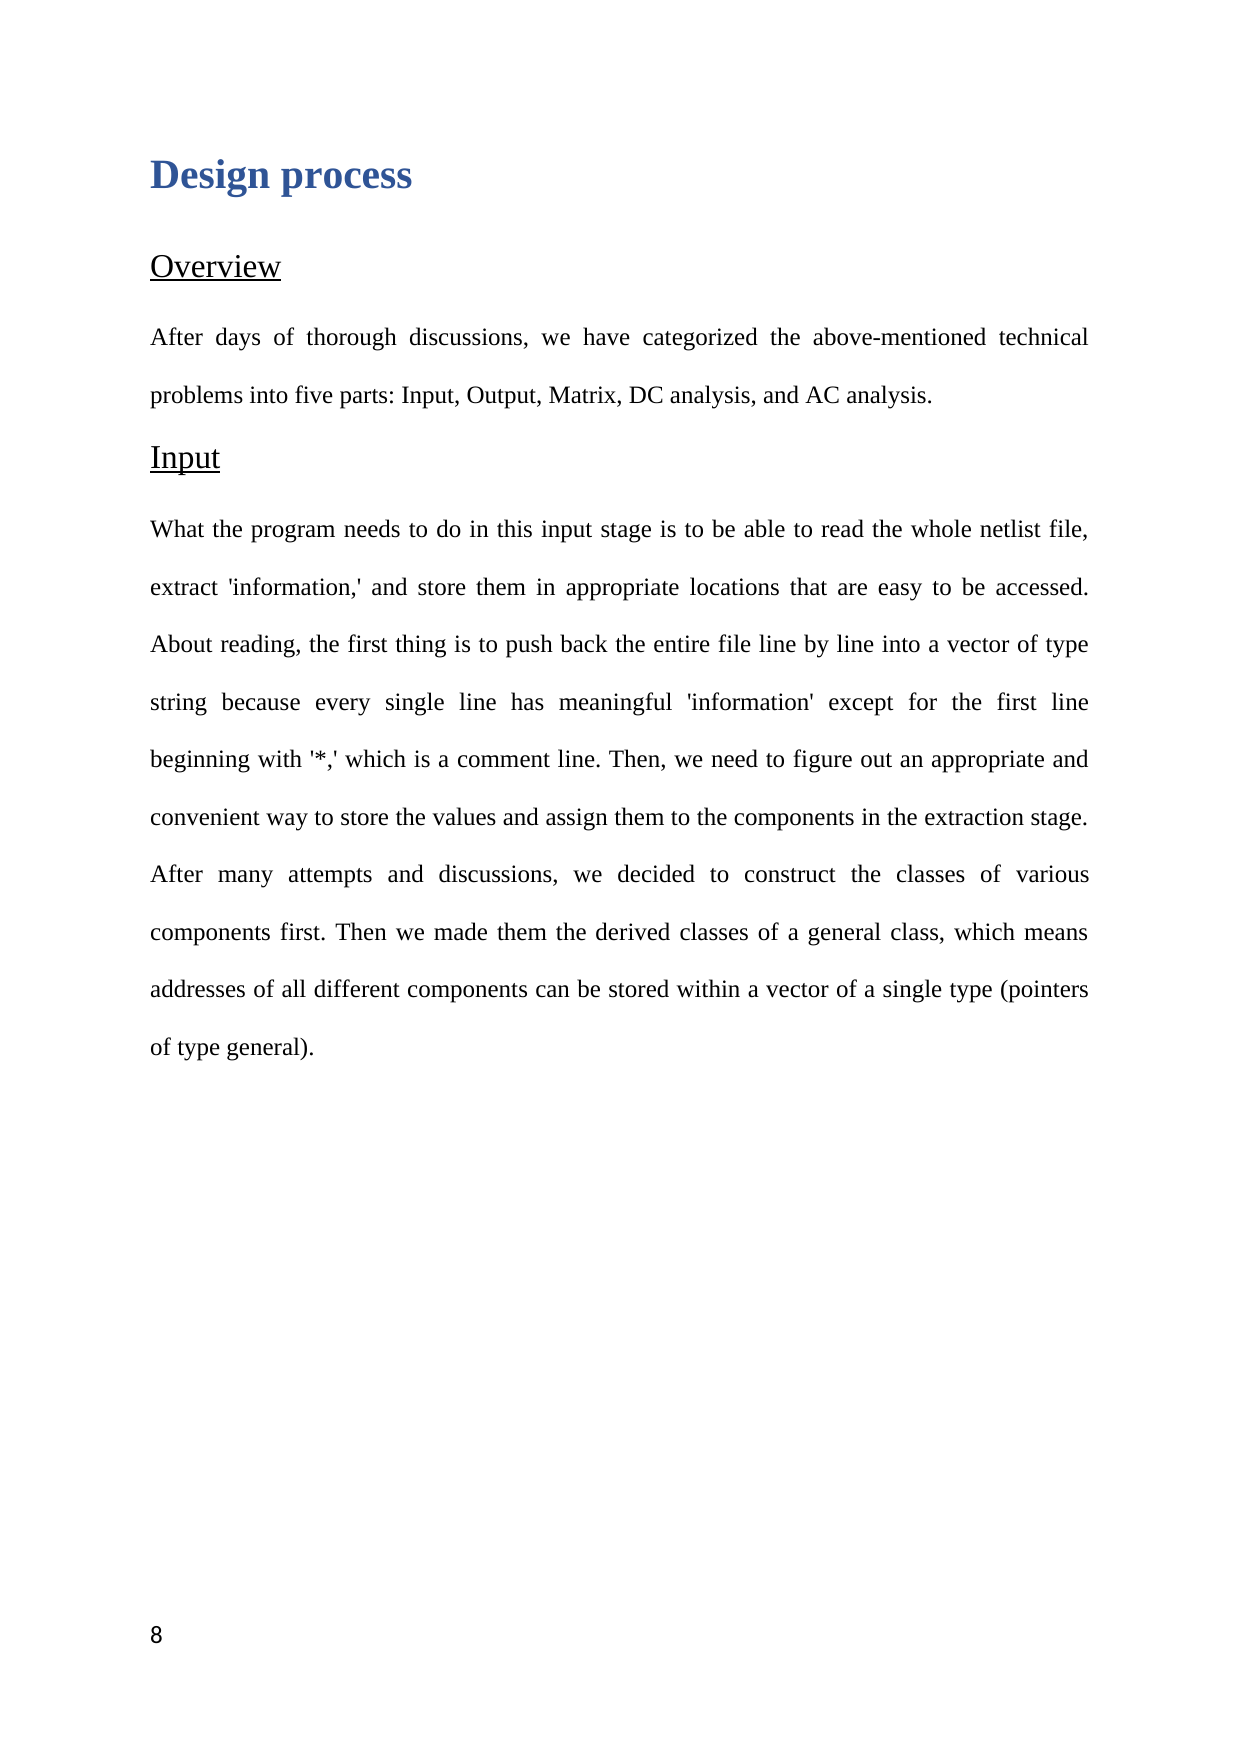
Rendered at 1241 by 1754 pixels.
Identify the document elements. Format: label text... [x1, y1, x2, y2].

subtitle Overview [150, 246, 1090, 284]
subtitle Input [150, 437, 1090, 476]
text What the program needs to do in this input stage is to be able to read the whole netlist file, extract 'information,' and store them in appropriate locations that are easy to be accessed. About reading, the first thing is to push back the entire file line by line into a vector of type string because every single line has meaningful 'information' except for the first line beginning with '*,' which is a comment line. Then, we need to figure out an appropriate and convenient way to store the values and assign them to the components in the extraction stage. After many attempts and discussions, we decided to construct the classes of various components first. Then we made them the derived classes of a general class, which means addresses of all different components can be stored within a vector of a single type (pointers of type general). [150, 514, 1090, 1060]
text After days of thorough discussions, we have categorized the above-mentioned technical problems into five parts: Input, Output, Matrix, DC analysis, and AC analysis. [150, 322, 1090, 409]
subtitle Design process [150, 150, 1090, 198]
